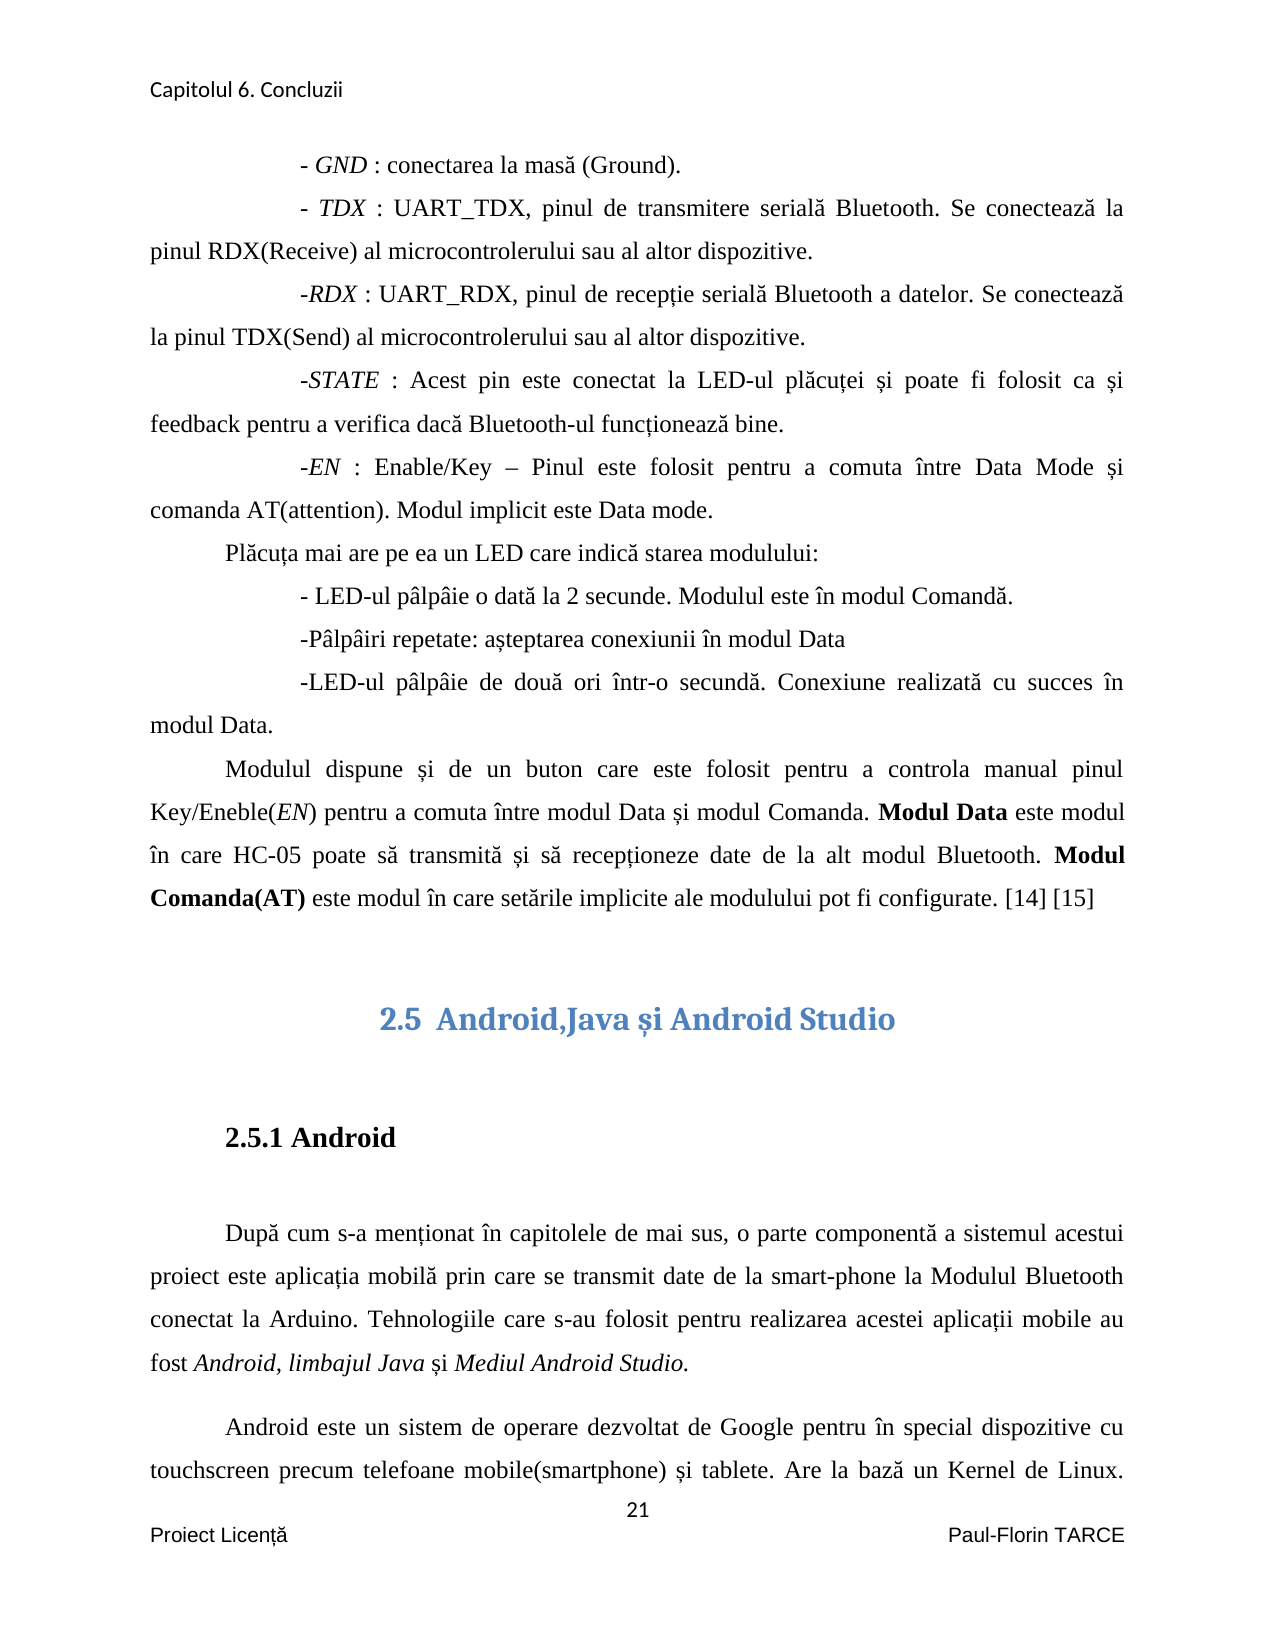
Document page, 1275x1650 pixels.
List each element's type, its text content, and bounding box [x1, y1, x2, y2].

text După cum s-a menționat în capitolele de mai sus, o parte componentă a sistemul acestui proiect este aplicația mobilă prin care se transmit date de la smart-phone la Modulul Bluetooth conectat la Arduino. Tehnologiile care s-au folosit pentru realizarea acestei aplicații mobile au fost Android, limbajul Java și Mediul Android Studio. [150, 1218, 1125, 1376]
text -EN : Enable/Key – Pinul este folosit pentru a comuta între Data Mode și comanda AT(attention). Modul implicit este Data mode. [150, 452, 1125, 524]
text - GND : conectarea la masă (Ground). [150, 150, 1125, 179]
text Modulul dispune și de un buton care este folosit pentru a controla manual pinul Key/Eneble(EN) pentru a comuta între modul Data și modul Comanda. Modul Data este modul în care HC-05 poate să transmită și să recepționeze date de la alt modul Bluetooth. Modul Comanda(AT) este modul în care setările implicite ale modulului pot fi configurate. [14] [15] [150, 754, 1125, 912]
text -LED-ul pâlpâie de două ori într-o secundă. Conexiune realizată cu succes în modul Data. [150, 667, 1125, 739]
text -Pâlpâiri repetate: așteptarea conexiunii în modul Data [150, 624, 1125, 653]
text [150, 1412, 1125, 1483]
text - LED-ul pâlpâie o dată la 2 secunde. Modulul este în modul Comandă. [150, 581, 1125, 610]
text Plăcuța mai are pe ea un LED care indică starea modulului: [150, 538, 1125, 567]
text -STATE : Acest pin este conectat la LED-ul plăcuței și poate fi folosit ca și feedback pentru a verifica dacă Bluetooth-ul funcționează bine. [150, 366, 1125, 437]
text -RDX : UART_RDX, pinul de recepție serială Bluetooth a datelor. Se conectează la pinul TDX(Send) al microcontrolerului sau al altor dispozitive. [150, 279, 1125, 351]
subtitle 2.5 Android,Java și Android Studio [150, 1000, 1125, 1038]
text - TDX : UART_TDX, pinul de transmitere serială Bluetooth. Se conectează la pinul RDX(Receive) al microcontrolerului sau al altor dispozitive. [150, 193, 1125, 265]
text 2.5.1 Android [150, 1120, 1125, 1192]
